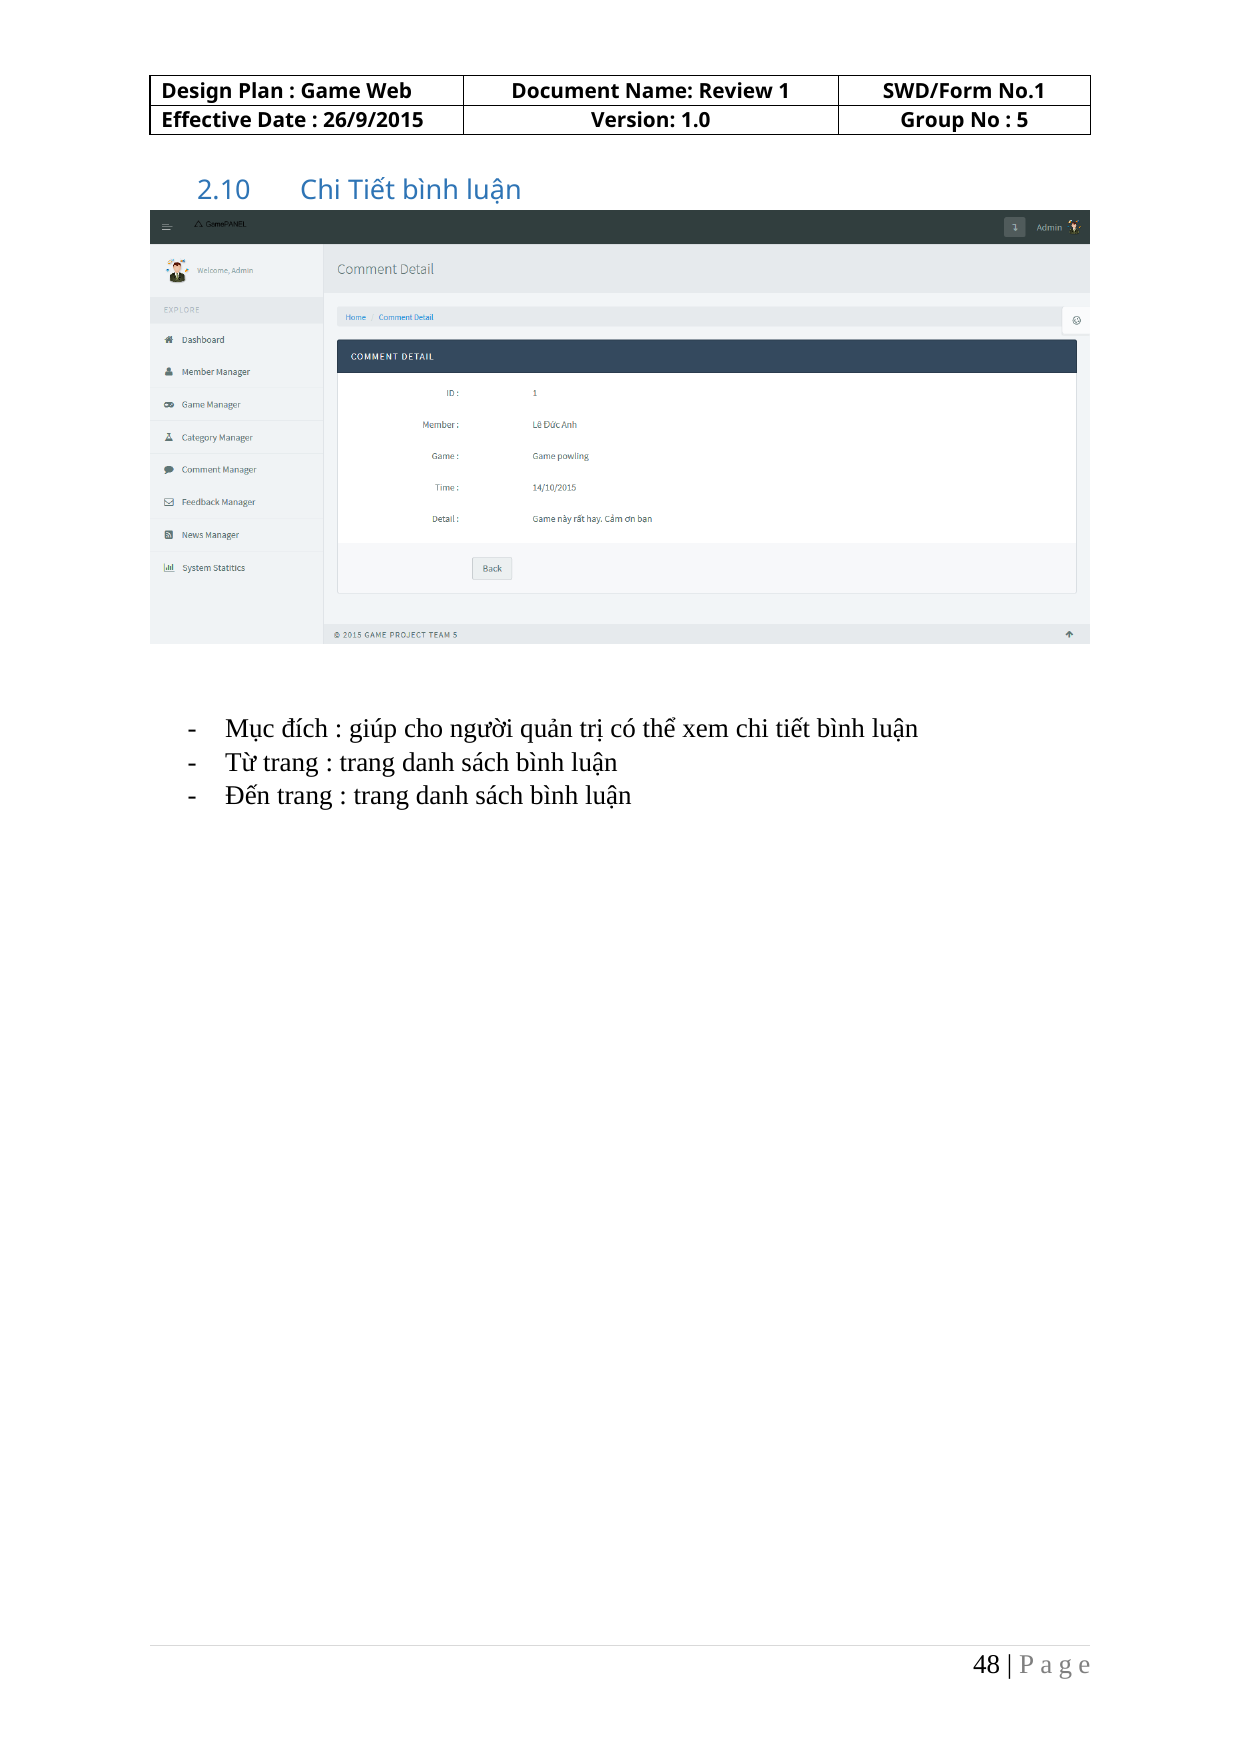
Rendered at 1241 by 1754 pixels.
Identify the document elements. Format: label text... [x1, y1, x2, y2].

list Mục đích : giúp cho người quản trị có thể xem chi tiết bình luận [187, 712, 1090, 743]
list Đến trang : trang danh sách bình luận [187, 779, 1090, 811]
subtitle Chi Tiết bình luận [197, 170, 1090, 207]
picture [150, 210, 1090, 644]
list Từ trang : trang danh sách bình luận [187, 746, 1090, 777]
